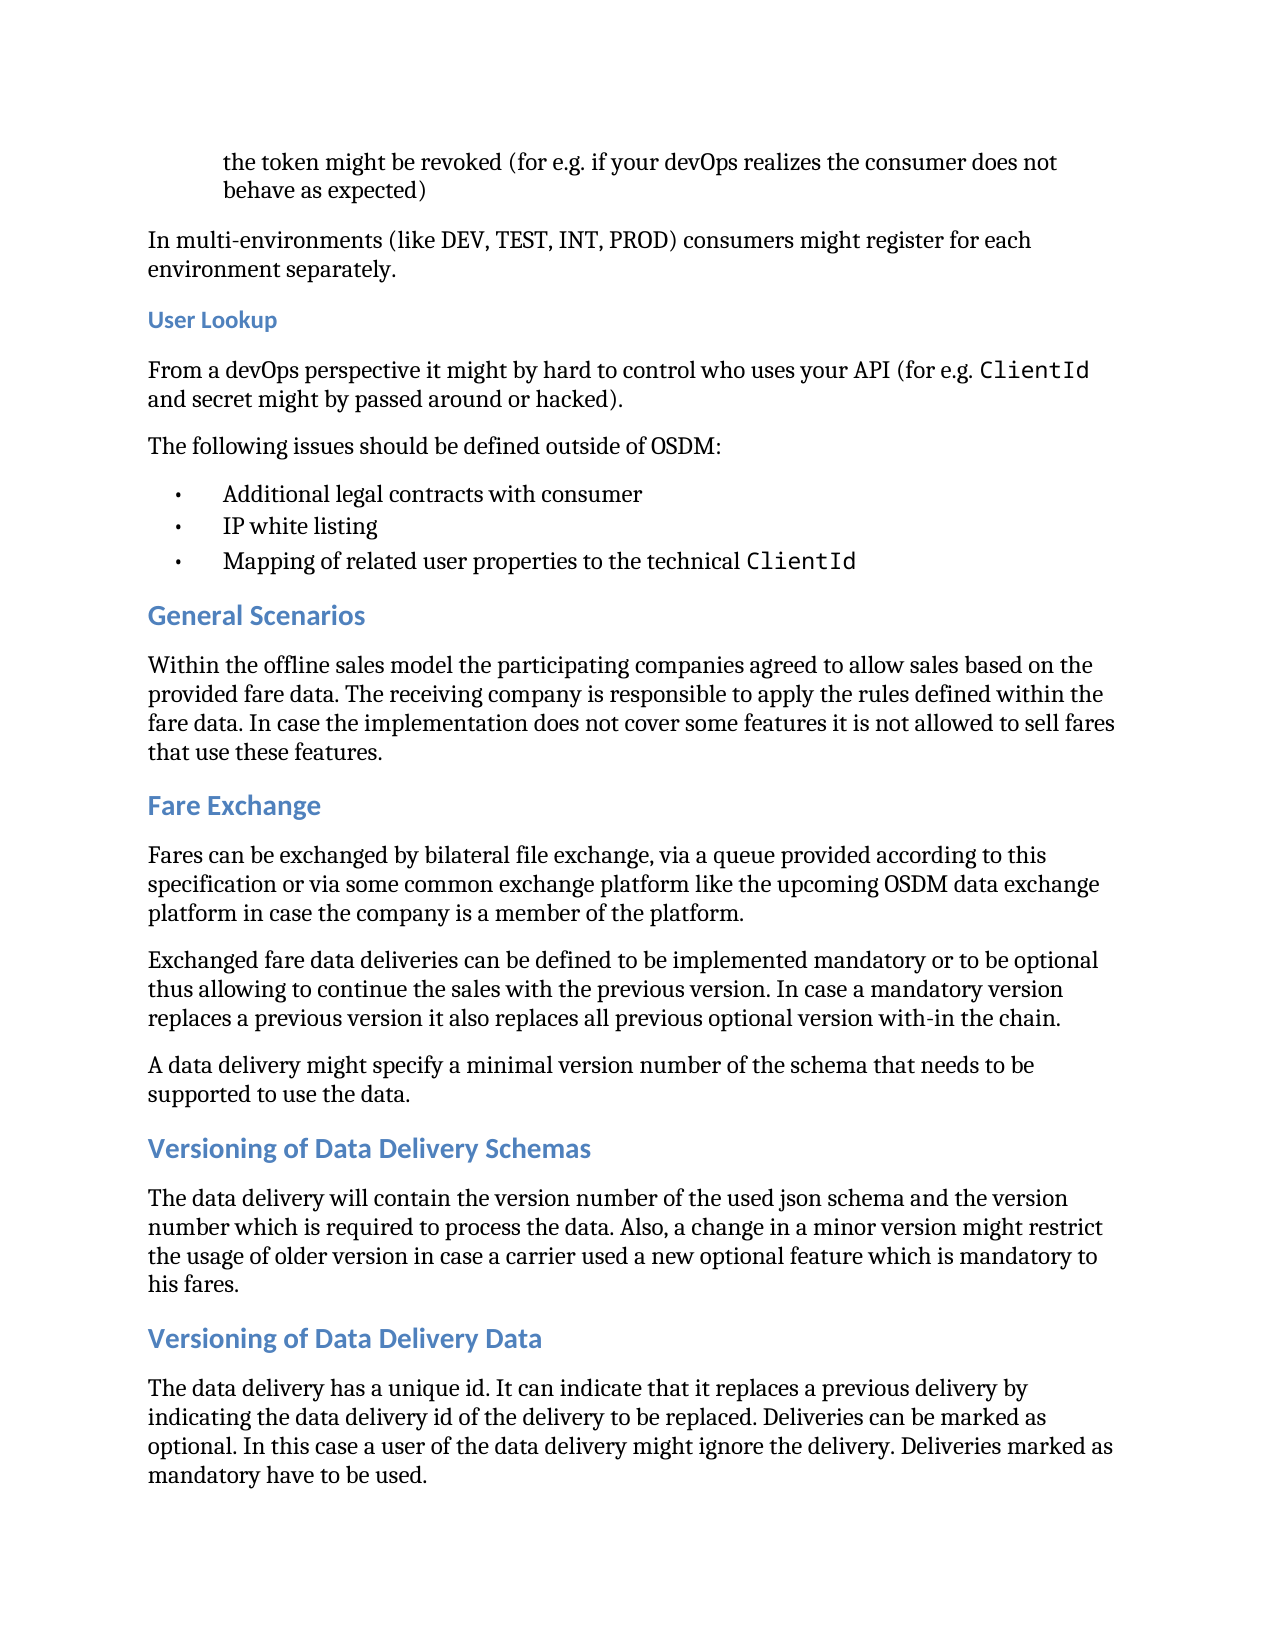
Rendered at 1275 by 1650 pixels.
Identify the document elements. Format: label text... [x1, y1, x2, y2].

list Additional legal contracts with consumer [173, 480, 1127, 508]
text The data delivery will contain the version number of the used json schema and the version number which is required to process the data. Also, a change in a minor version might restrict the usage of older version in case a carrier used a new optional feature which is mandatory to his fares. [148, 1184, 1127, 1299]
text A data delivery might specify a minimal version number of the schema that needs to be supported to use the data. [148, 1051, 1127, 1109]
text From a devOps perspective it might by hard to control who uses your API (for e.g. ClientId and secret might by passed around or hacked). [148, 353, 1127, 413]
text The data delivery has a unique id. It can indicate that it replaces a previous delivery by indicating the data delivery id of the delivery to be replaced. Deliveries can be marked as optional. In this case a user of the data delivery might ignore the delivery. Deliveries marked as mandatory have to be used. [148, 1374, 1127, 1489]
subtitle Versioning of Data Delivery Schemas [148, 1130, 1127, 1165]
list Mapping of related user properties to the technical ClientId [173, 545, 1127, 576]
text Fares can be exchanged by bilateral file exchange, via a queue provided according to this specification or via some common exchange platform like the upcoming OSDM data exchange platform in case the company is a member of the platform. [148, 841, 1127, 928]
list IP white listing [173, 512, 1127, 541]
subtitle User Lookup [148, 304, 1127, 335]
subtitle Fare Exchange [148, 787, 1127, 823]
subtitle Versioning of Data Delivery Data [148, 1320, 1127, 1356]
subtitle General Scenarios [148, 597, 1127, 632]
text Within the offline sales model the participating companies agreed to allow sales based on the provided fare data. The receiving company is responsible to apply the rules defined within the fare data. In case the implementation does not cover some features it is not allowed to sell fares that use these features. [148, 651, 1127, 766]
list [173, 148, 1127, 205]
text In multi-environments (like DEV, TEST, INT, PROD) consumers might register for each environment separately. [148, 226, 1127, 283]
text The following issues should be defined outside of OSDM: [148, 432, 1127, 461]
text Exchanged fare data deliveries can be defined to be implemented mandatory or to be optional thus allowing to continue the sales with the previous version. In case a mandatory version replaces a previous version it also replaces all previous optional version with-in the chain. [148, 946, 1127, 1033]
